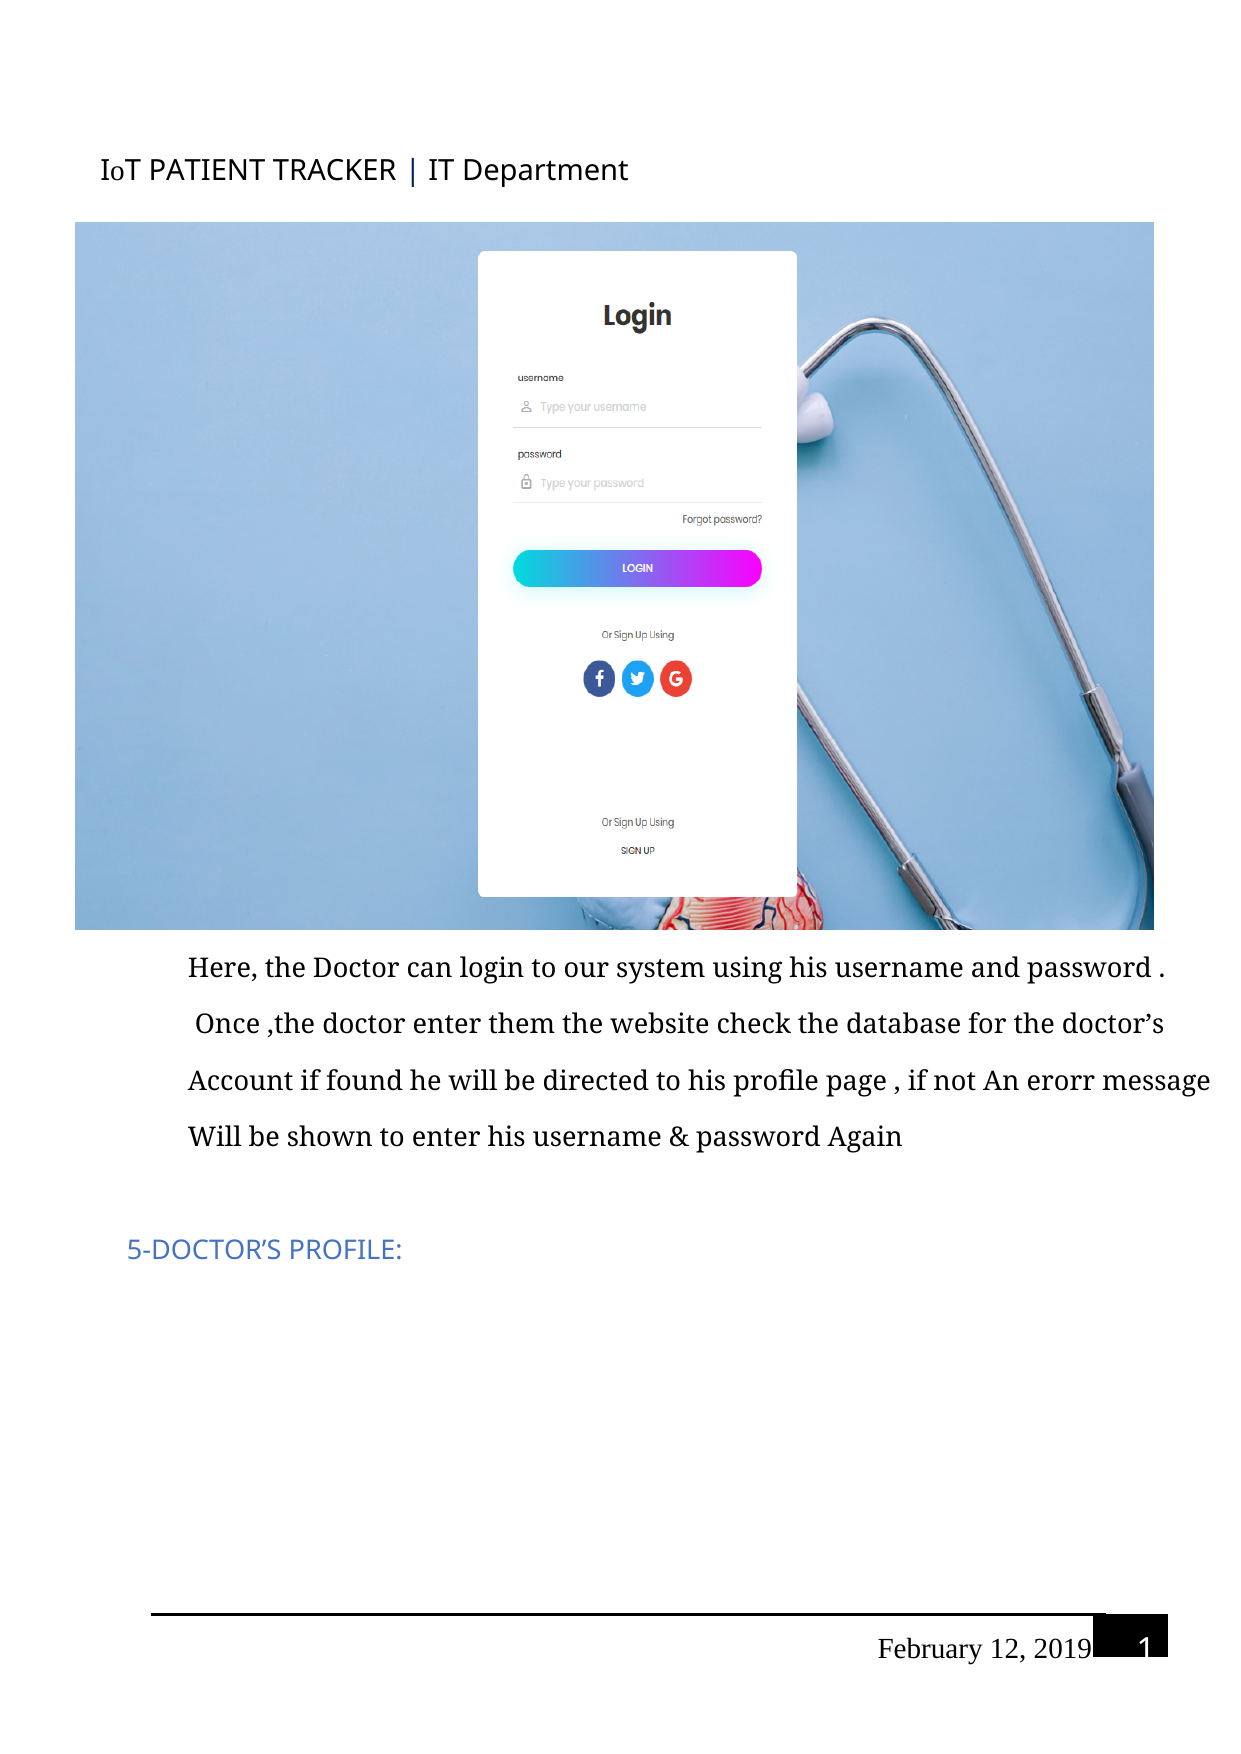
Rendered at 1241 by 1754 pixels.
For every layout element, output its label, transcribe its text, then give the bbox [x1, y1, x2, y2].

picture [75, 222, 1154, 930]
text Here, the Doctor can login to our system using his username and password . [188, 948, 1229, 985]
text 5-DOCTOR’S PROFILE: [127, 1231, 1229, 1268]
text Once ,the doctor enter them the website check the database for the doctor’s [188, 1005, 1229, 1042]
text Account if found he will be directed to his profile page , if not An erorr message [188, 1061, 1229, 1098]
text Will be shown to enter his username & password Again [188, 1118, 1229, 1155]
